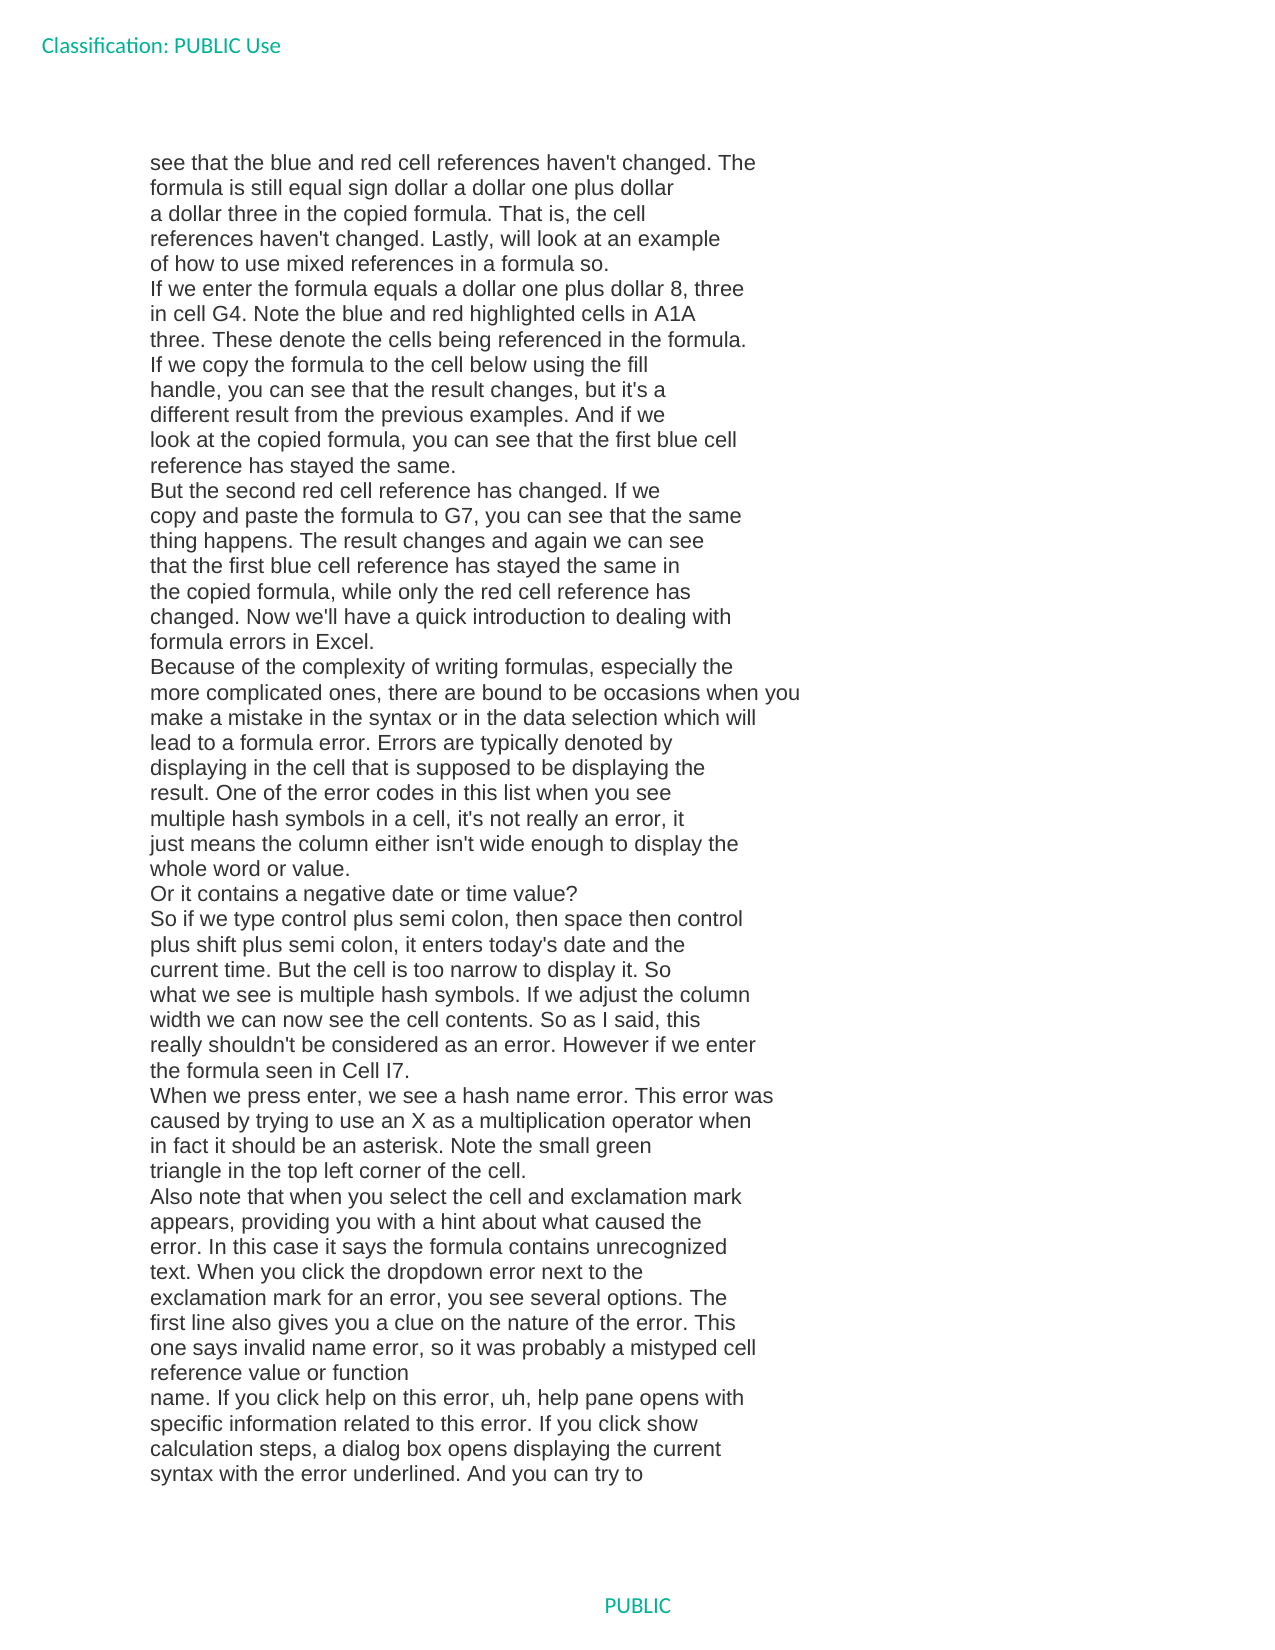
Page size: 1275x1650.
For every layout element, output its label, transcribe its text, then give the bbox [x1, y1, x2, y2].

text changed. Now we'll have a quick introduction to dealing with [150, 604, 1125, 629]
text width we can now see the cell contents. So as I said, this [150, 1007, 1125, 1032]
text references haven't changed. Lastly, will look at an example [150, 226, 1125, 251]
text the formula seen in Cell I7. [150, 1057, 1125, 1083]
text plus shift plus semi colon, it enters today's date and the [150, 931, 1125, 957]
text look at the copied formula, you can see that the first blue cell [150, 427, 1125, 452]
text just means the column either isn't wide enough to display the [150, 831, 1125, 856]
text see that the blue and red cell references haven't changed. The [150, 150, 1125, 175]
text that the first blue cell reference has stayed the same in [150, 553, 1125, 578]
text If we enter the formula equals a dollar one plus dollar 8, three [150, 276, 1125, 301]
text error. In this case it says the formula contains unrecognized [150, 1234, 1125, 1259]
text of how to use mixed references in a formula so. [150, 251, 1125, 276]
text caused by trying to use an X as a multiplication operator when [150, 1108, 1125, 1133]
text Also note that when you select the cell and exclamation mark [150, 1183, 1125, 1209]
text displaying in the cell that is supposed to be displaying the [150, 755, 1125, 780]
text exclamation mark for an error, you see several options. The [150, 1284, 1125, 1309]
text in fact it should be an asterisk. Note the small green [150, 1133, 1125, 1158]
text triangle in the top left corner of the cell. [150, 1158, 1125, 1183]
text more complicated ones, there are bound to be occasions when you [150, 679, 1125, 704]
text really shouldn't be considered as an error. However if we enter [150, 1032, 1125, 1057]
text the copied formula, while only the red cell reference has [150, 578, 1125, 604]
text name. If you click help on this error, uh, help pane opens with [150, 1385, 1125, 1410]
text Because of the complexity of writing formulas, especially the [150, 654, 1125, 679]
text formula is still equal sign dollar a dollar one plus dollar [150, 175, 1125, 200]
text So if we type control plus semi colon, then space then control [150, 906, 1125, 931]
text Or it contains a negative date or time value? [150, 881, 1125, 906]
text When we press enter, we see a hash name error. This error was [150, 1083, 1125, 1108]
text reference has stayed the same. [150, 452, 1125, 478]
text If we copy the formula to the cell below using the fill [150, 352, 1125, 377]
text formula errors in Excel. [150, 629, 1125, 654]
text what we see is multiple hash symbols. If we adjust the column [150, 982, 1125, 1007]
text one says invalid name error, so it was probably a mistyped cell [150, 1335, 1125, 1360]
text different result from the previous examples. And if we [150, 402, 1125, 427]
text reference value or function [150, 1360, 1125, 1385]
text in cell G4. Note the blue and red highlighted cells in A1A [150, 301, 1125, 326]
text appears, providing you with a hint about what caused the [150, 1209, 1125, 1234]
text a dollar three in the copied formula. That is, the cell [150, 200, 1125, 226]
text syntax with the error underlined. And you can try to [150, 1461, 1125, 1486]
text copy and paste the formula to G7, you can see that the same [150, 503, 1125, 528]
text result. One of the error codes in this list when you see [150, 780, 1125, 805]
text whole word or value. [150, 856, 1125, 881]
text three. These denote the cells being referenced in the formula. [150, 326, 1125, 352]
text first line also gives you a clue on the nature of the error. This [150, 1309, 1125, 1335]
text handle, you can see that the result changes, but it's a [150, 377, 1125, 402]
text calculation steps, a dialog box opens displaying the current [150, 1436, 1125, 1461]
text make a mistake in the syntax or in the data selection which will [150, 704, 1125, 730]
text specific information related to this error. If you click show [150, 1410, 1125, 1436]
text current time. But the cell is too narrow to display it. So [150, 957, 1125, 982]
text text. When you click the dropdown error next to the [150, 1259, 1125, 1284]
text But the second red cell reference has changed. If we [150, 478, 1125, 503]
text multiple hash symbols in a cell, it's not really an error, it [150, 805, 1125, 831]
text lead to a formula error. Errors are typically denoted by [150, 730, 1125, 755]
text thing happens. The result changes and again we can see [150, 528, 1125, 553]
